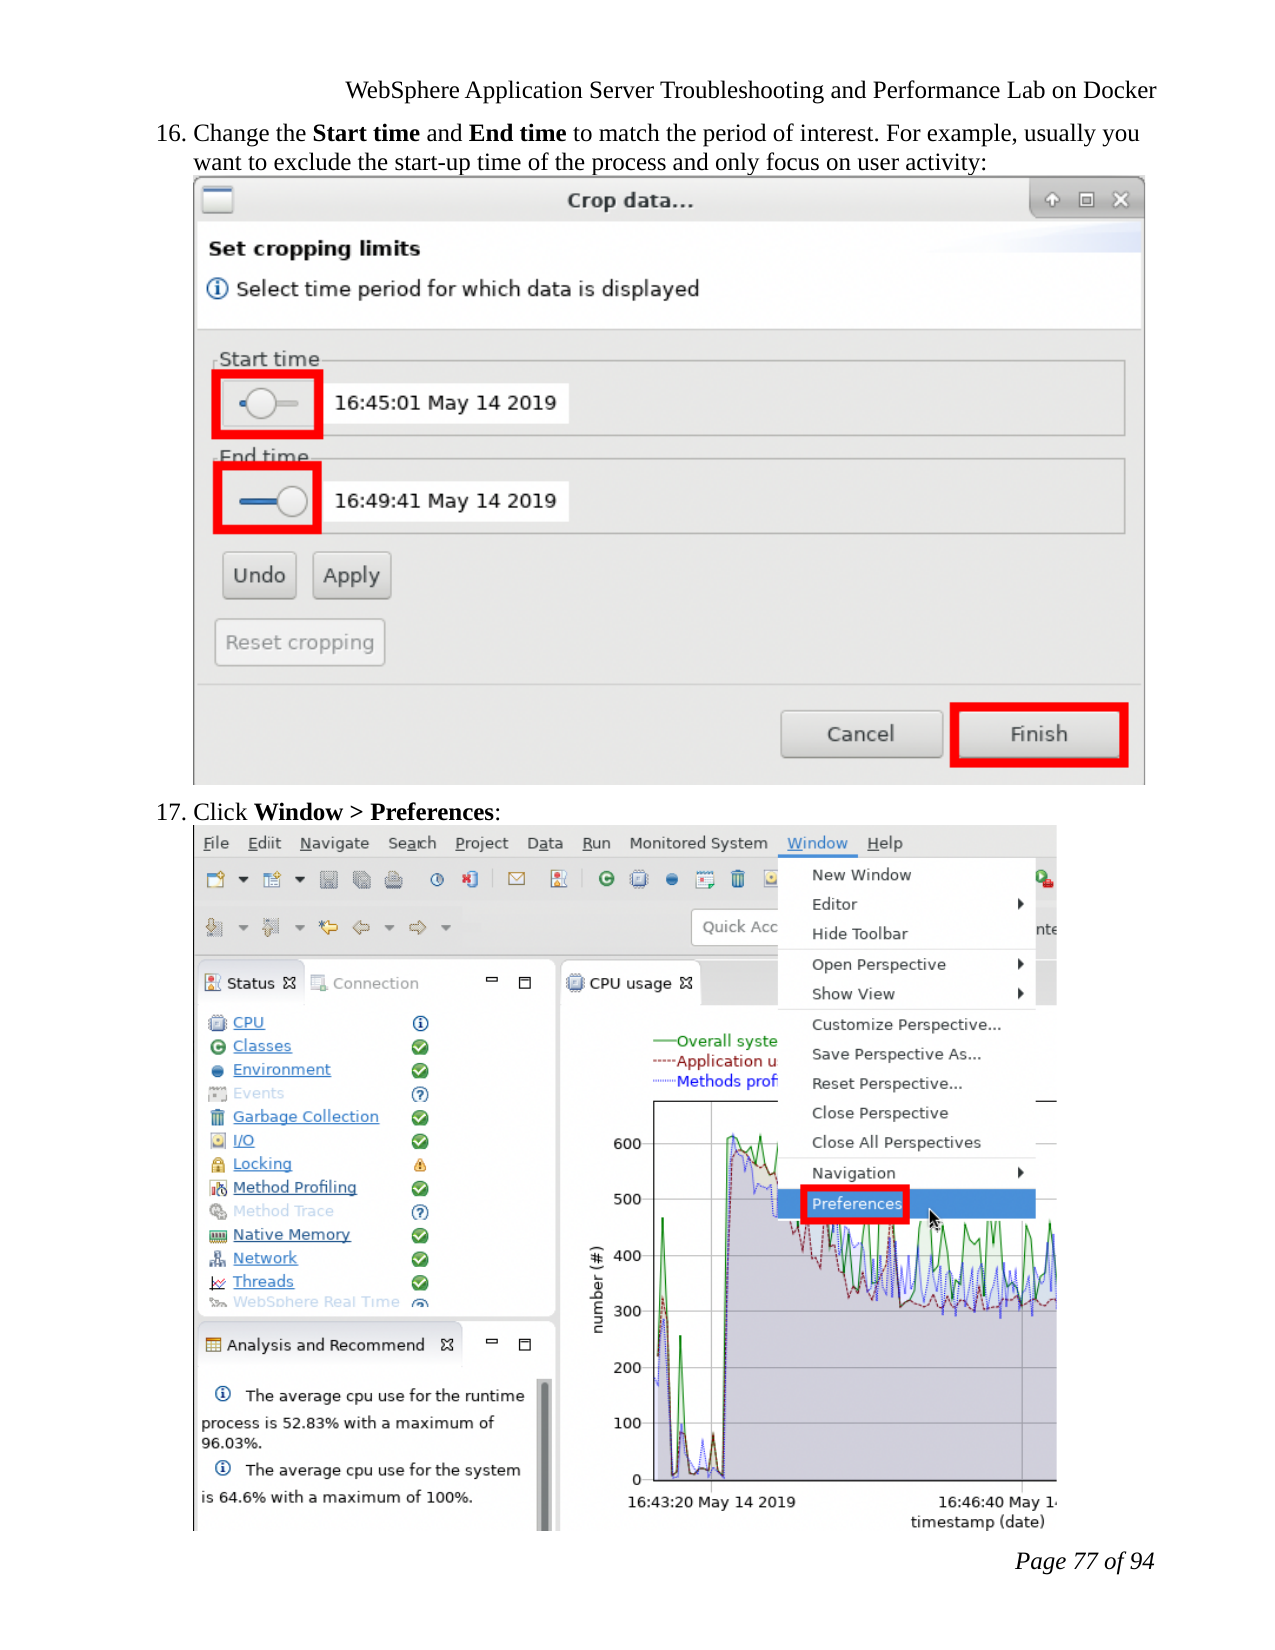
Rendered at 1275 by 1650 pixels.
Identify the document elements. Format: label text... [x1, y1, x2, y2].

picture [193, 825, 1057, 1531]
picture [193, 175, 1146, 785]
